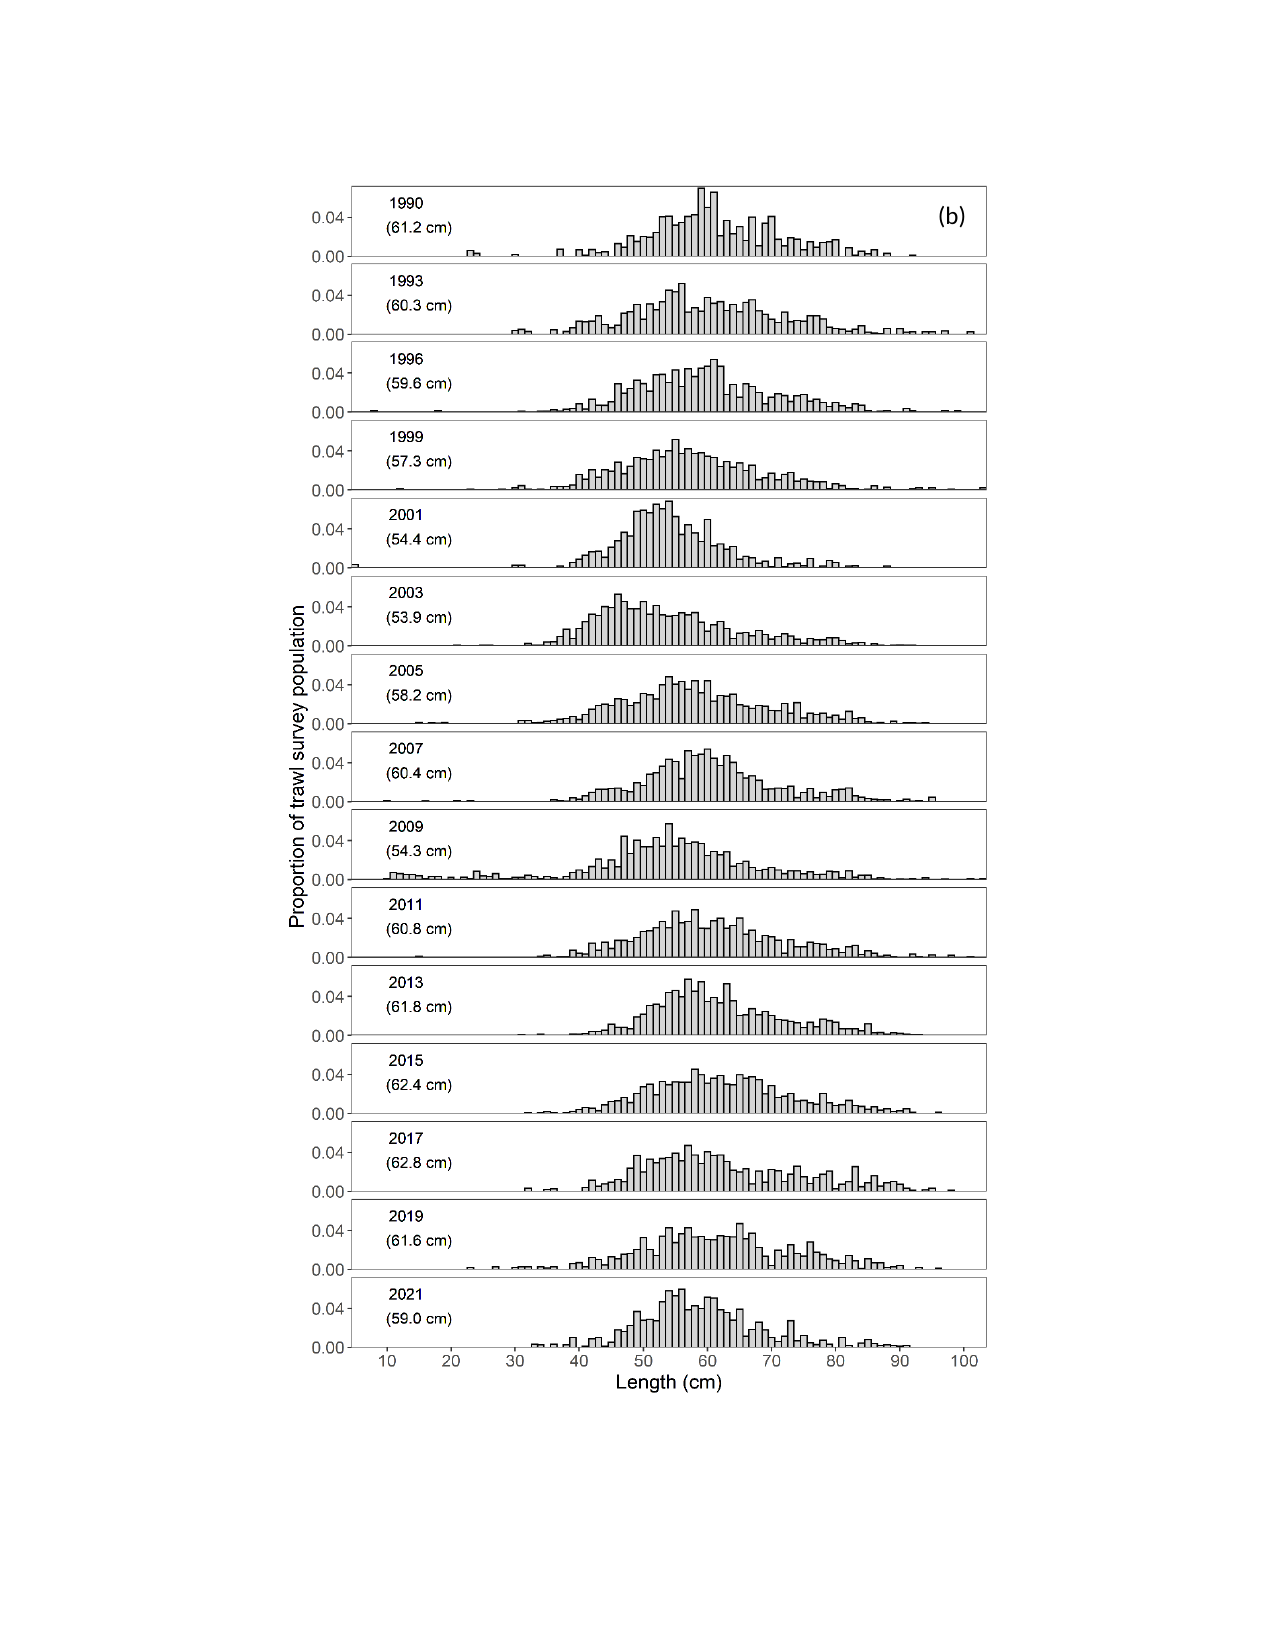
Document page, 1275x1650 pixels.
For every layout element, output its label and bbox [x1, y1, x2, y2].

picture [281, 178, 994, 1400]
